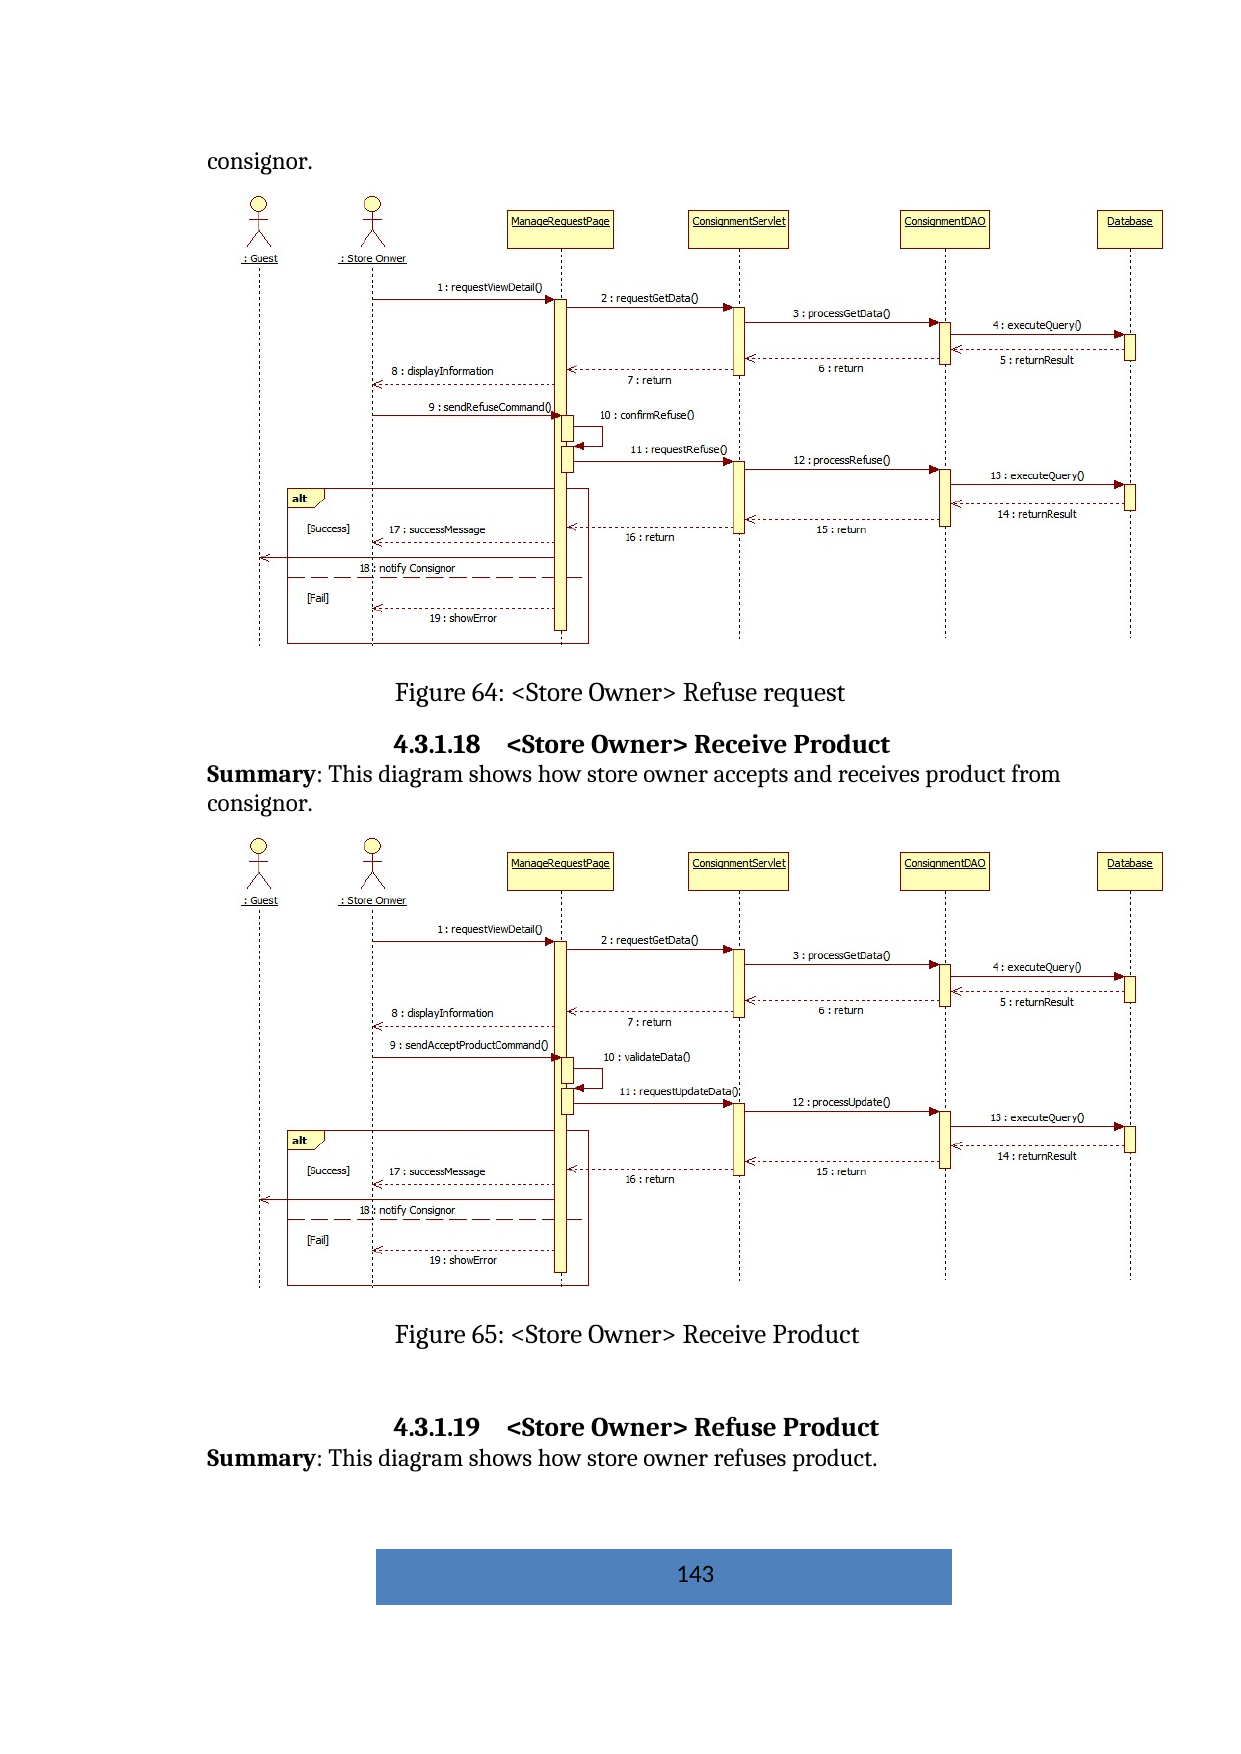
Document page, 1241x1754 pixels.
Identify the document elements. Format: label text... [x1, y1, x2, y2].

picture [207, 817, 1182, 1307]
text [207, 147, 1122, 175]
subtitle <Store Owner> Refuse Product [393, 1412, 1122, 1444]
text Figure 65: <Store Owner> Receive Product [394, 1319, 1122, 1350]
text Summary: This diagram shows how store owner accepts and receives product from consignor. [207, 760, 1122, 817]
text Summary: This diagram shows how store owner refuses product. [207, 1444, 1122, 1472]
picture [207, 175, 1182, 665]
text Figure 64: <Store Owner> Refuse request [394, 677, 1122, 708]
subtitle <Store Owner> Receive Product [393, 729, 1122, 760]
